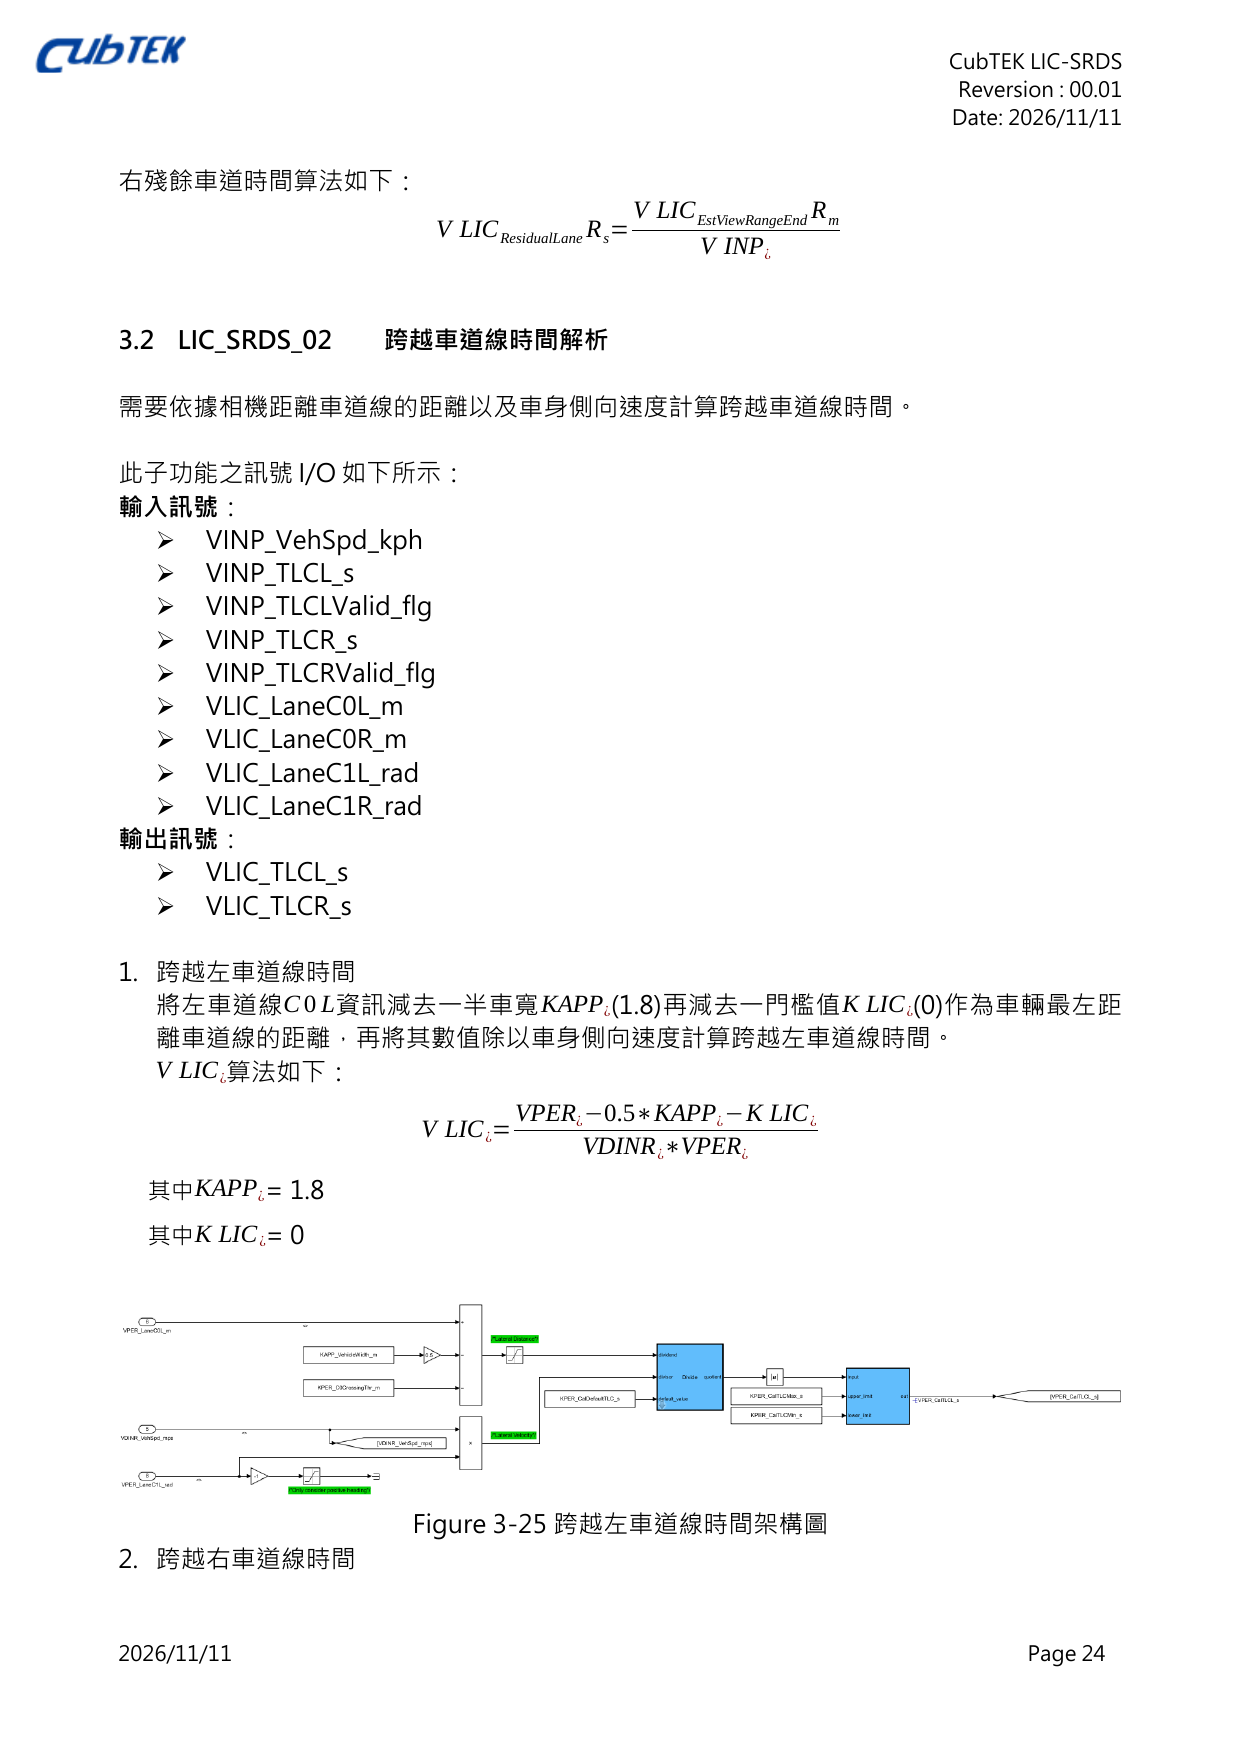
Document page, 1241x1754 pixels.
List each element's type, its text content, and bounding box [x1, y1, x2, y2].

text 右殘餘車道時間算法如下： [118, 164, 1122, 197]
picture [28, 25, 188, 71]
text 需要依據相機距離車道線的距離以及車身側向速度計算跨越車道線時間。 [118, 389, 1122, 423]
list VINP_TLCRValid_flg [156, 655, 1122, 689]
list VINP_TLCLValid_flg [156, 589, 1122, 622]
text 其中= 1.8 [118, 1172, 1122, 1205]
list VINP_TLCL_s [156, 556, 1122, 589]
subtitle LIC_SRDS_02 跨越車道線時間解析 [118, 322, 1122, 356]
text 此子功能之訊號I/O如下所示： [118, 456, 1122, 489]
text 其中= 0 [118, 1218, 1122, 1251]
list VLIC_TLCL_s [156, 855, 1122, 888]
list VLIC_LaneC0R_m [156, 722, 1122, 755]
list VLIC_LaneC0L_m [156, 689, 1122, 722]
list VINP_VehSpd_kph [156, 522, 1122, 556]
list VINP_TLCR_s [156, 622, 1122, 655]
text 輸出訊號： [118, 822, 1122, 855]
list VLIC_TLCR_s [156, 888, 1122, 921]
list 跨越右車道線時間 [118, 1541, 1122, 1575]
text 將左車道線資訊減去一半車寬(1.8)再減去一門檻值(0)作為車輛最左距離車道線的距離，再將其數值除以車身側向速度計算跨越左車道線時間。 [156, 988, 1122, 1054]
list VLIC_LaneC1R_rad [156, 788, 1122, 822]
text 輸入訊號： [118, 489, 1122, 522]
picture [118, 1297, 1123, 1500]
list VLIC_LaneC1L_rad [156, 755, 1122, 788]
list 跨越左車道線時間 [118, 954, 1122, 988]
text Figure 3-25 跨越左車道線時間架構圖 [118, 1500, 1122, 1541]
text 算法如下： [156, 1054, 1122, 1087]
